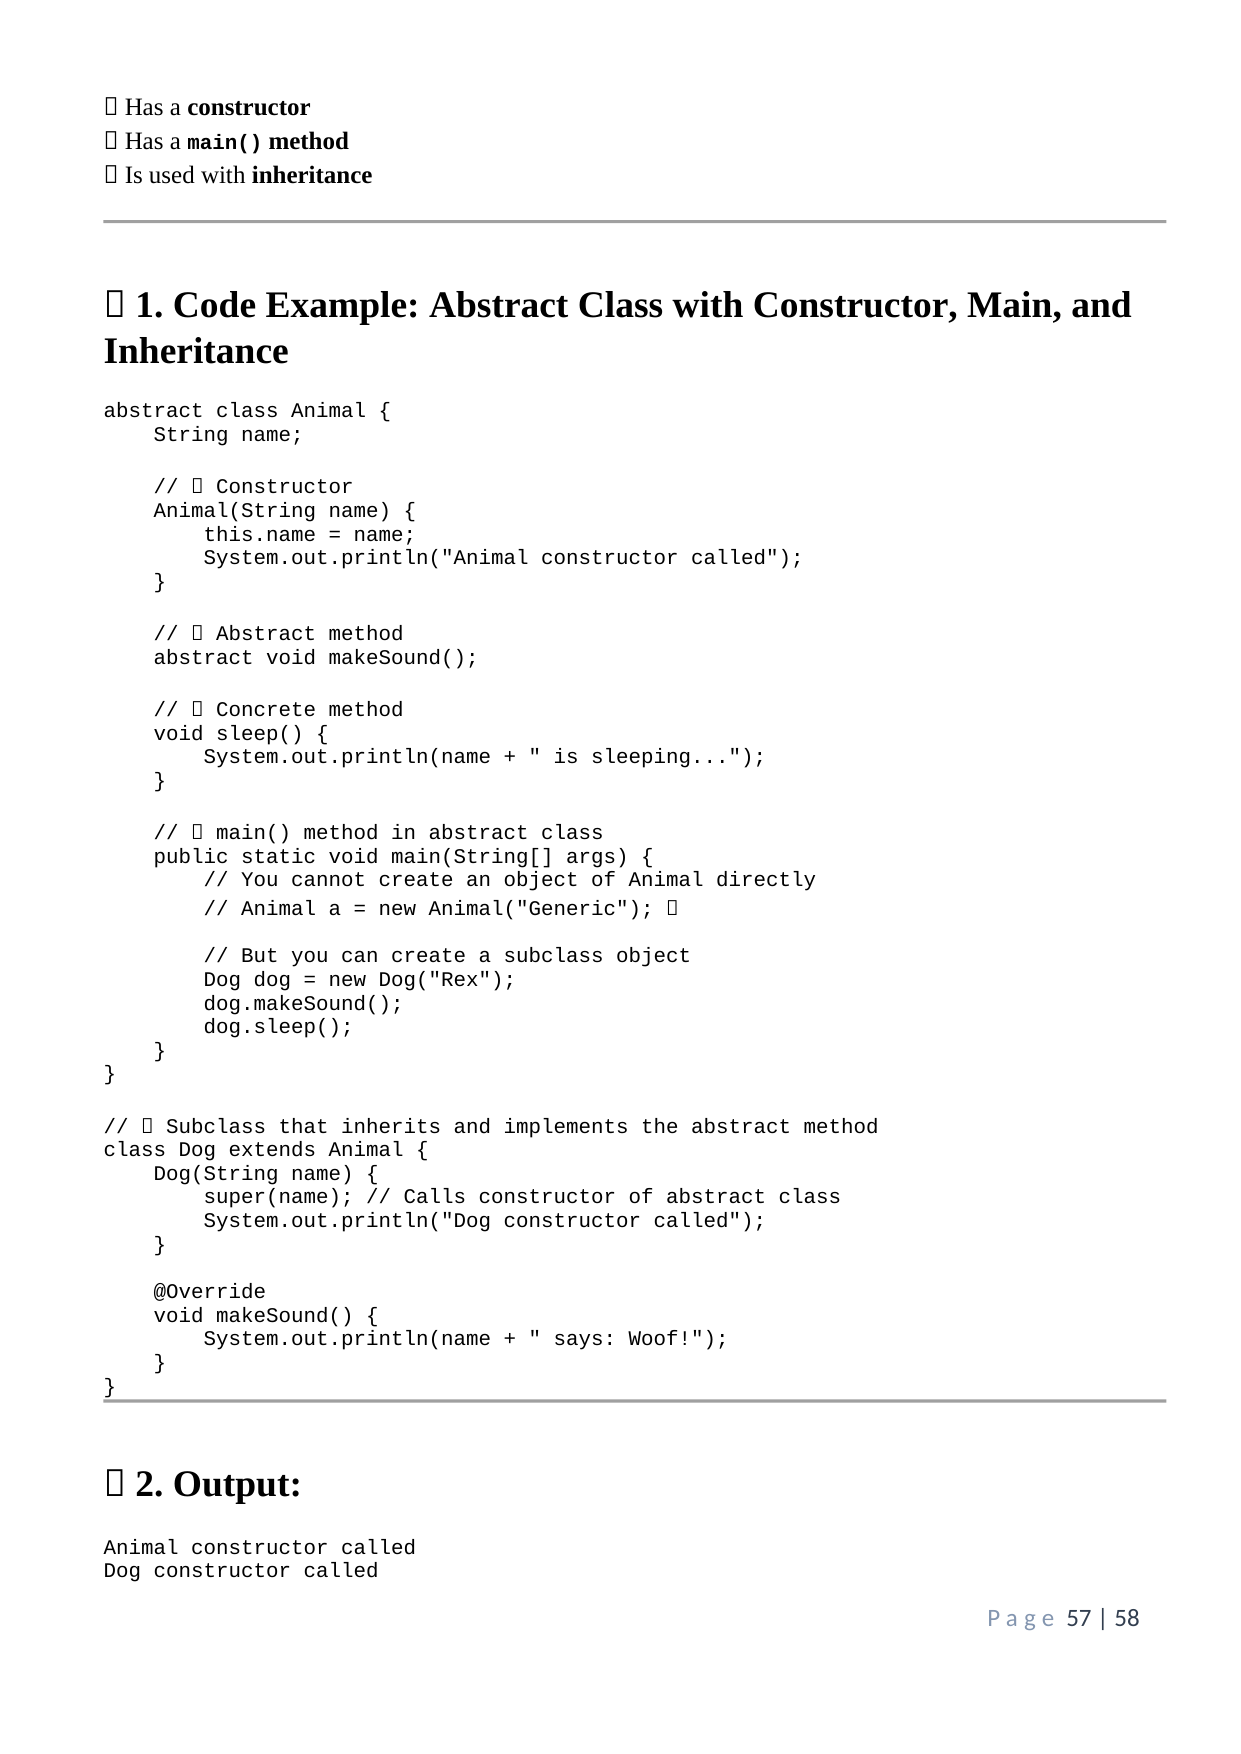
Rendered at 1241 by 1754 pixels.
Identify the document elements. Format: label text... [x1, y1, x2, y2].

text ✅ 1. Code Example: Abstract Class with Constructor, Main, and Inheritance [103, 277, 1166, 371]
text void sleep() { [103, 723, 1166, 746]
text } [103, 1234, 1166, 1257]
text this.name = name; [103, 524, 1166, 547]
text // ✅ Subclass that inherits and implements the abstract method [103, 1111, 1166, 1139]
text Animal constructor called [103, 1537, 1166, 1560]
text super(name); // Calls constructor of abstract class [103, 1187, 1166, 1210]
text void makeSound() { [103, 1305, 1166, 1328]
text class Dog extends Animal { [103, 1139, 1166, 1163]
text } [103, 1376, 1166, 1399]
text dog.sleep(); [103, 1016, 1166, 1040]
text String name; [103, 424, 1166, 448]
text public static void main(String[] args) { [103, 846, 1166, 869]
text // But you can create a subclass object [103, 945, 1166, 969]
text ✅ Has a constructor ✅ Has a main() method ✅ Is used with inheritance [103, 89, 1166, 191]
text System.out.println(name + " says: Woof!"); [103, 1328, 1166, 1352]
text 🧾 2. Output: [103, 1457, 1166, 1508]
text } [103, 571, 1166, 594]
text // ✅ Abstract method [103, 618, 1166, 647]
text abstract void makeSound(); [103, 647, 1166, 670]
text // You cannot create an object of Animal directly [103, 869, 1166, 893]
text abstract class Animal { [103, 401, 1166, 424]
text Dog dog = new Dog("Rex"); [103, 969, 1166, 992]
text Animal(String name) { [103, 500, 1166, 524]
text } [103, 1040, 1166, 1063]
text @Override [103, 1281, 1166, 1305]
text Dog(String name) { [103, 1163, 1166, 1187]
text // ✅ Constructor [103, 471, 1166, 500]
text System.out.println("Animal constructor called"); [103, 547, 1166, 571]
text System.out.println(name + " is sleeping..."); [103, 746, 1166, 770]
text } [103, 1352, 1166, 1376]
text System.out.println("Dog constructor called"); [103, 1210, 1166, 1234]
text } [103, 1063, 1166, 1087]
text // ✅ main() method in abstract class [103, 817, 1166, 846]
text // Animal a = new Animal("Generic"); ❌ [103, 893, 1166, 922]
text dog.makeSound(); [103, 992, 1166, 1016]
text // ✅ Concrete method [103, 694, 1166, 723]
text } [103, 770, 1166, 793]
text Dog constructor called [103, 1560, 1166, 1584]
